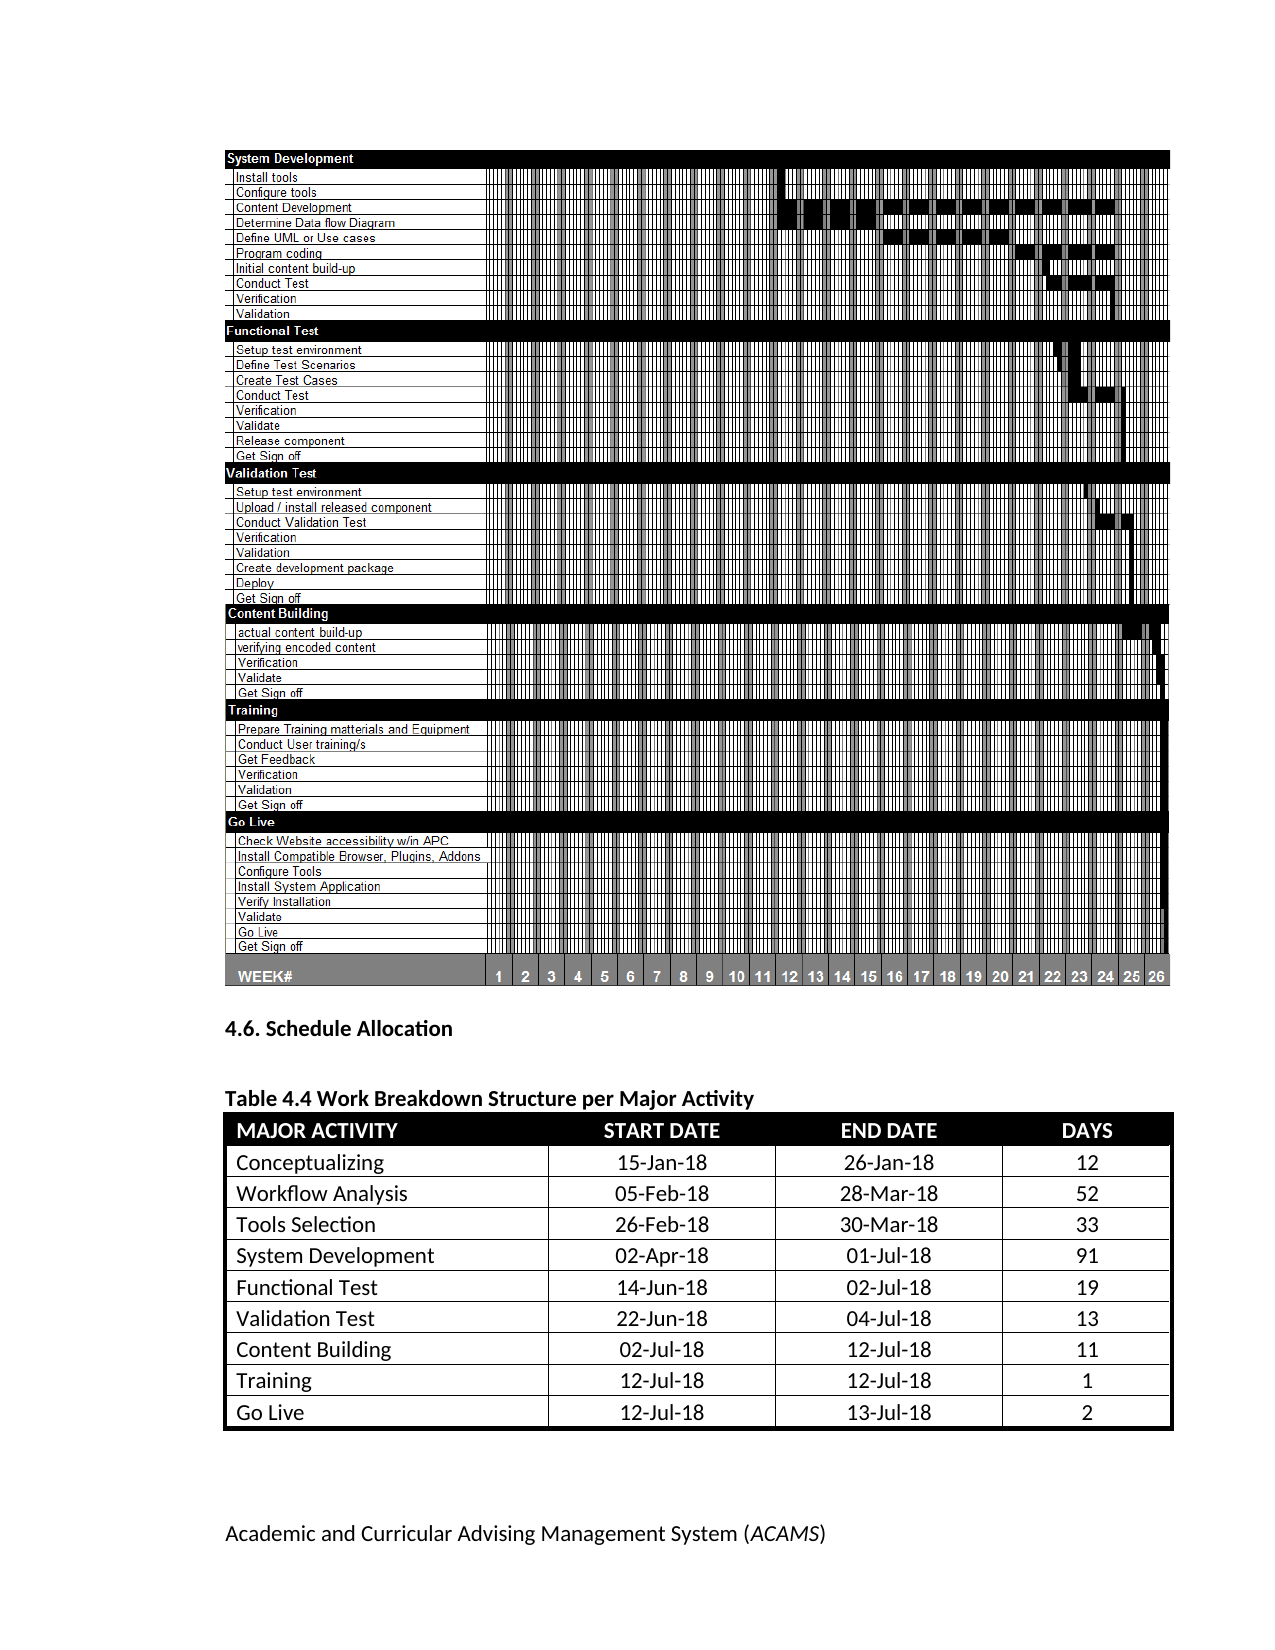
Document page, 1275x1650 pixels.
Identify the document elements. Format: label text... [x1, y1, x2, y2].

table_cell 26-Feb-18 [549, 1208, 775, 1238]
table_cell 12 [1003, 1145, 1170, 1176]
table_cell 11 [1003, 1332, 1170, 1363]
table_cell Tools Selection [227, 1208, 548, 1238]
text 4.6. Schedule Allocation [225, 1014, 1125, 1042]
table_cell 01-Jul-18 [776, 1240, 1002, 1270]
table_cell 52 [1003, 1176, 1170, 1207]
table_cell 26-Jan-18 [776, 1146, 1002, 1176]
table_cell 30-Mar-18 [776, 1208, 1002, 1238]
table_cell Training [227, 1365, 548, 1395]
table_cell Content Building [227, 1333, 548, 1363]
table_cell 19 [1003, 1270, 1170, 1301]
table_cell 15-Jan-18 [549, 1146, 775, 1176]
table_cell 22-Jun-18 [549, 1302, 775, 1332]
table_cell 13-Jul-18 [776, 1396, 1002, 1426]
table_cell 12-Jul-18 [776, 1365, 1002, 1395]
table_header DAYS [1003, 1117, 1170, 1145]
table_cell 02-Apr-18 [549, 1240, 775, 1270]
table_cell 12-Jul-18 [776, 1333, 1002, 1363]
table_cell 33 [1003, 1207, 1170, 1238]
picture [225, 150, 1171, 986]
table_header END DATE [776, 1117, 1002, 1145]
table_cell Go Live [227, 1396, 548, 1426]
text Table 4.4 Work Breakdown Structure per Major Activity [225, 1084, 1125, 1112]
table_cell 02-Jul-18 [549, 1333, 775, 1363]
table_cell 12-Jul-18 [549, 1365, 775, 1395]
table_cell Conceptualizing [227, 1146, 548, 1176]
table_cell 14-Jun-18 [549, 1271, 775, 1301]
table_cell 91 [1003, 1239, 1170, 1270]
table_cell 13 [1003, 1301, 1170, 1332]
table_header MAJOR ACTIVITY [227, 1117, 548, 1145]
table_cell Functional Test [227, 1271, 548, 1301]
table_cell 1 [1003, 1364, 1170, 1395]
table_cell 04-Jul-18 [776, 1302, 1002, 1332]
table_cell 12-Jul-18 [549, 1396, 775, 1426]
table_cell 02-Jul-18 [776, 1271, 1002, 1301]
table_cell 05-Feb-18 [549, 1177, 775, 1207]
table_cell 28-Mar-18 [776, 1177, 1002, 1207]
table_cell 2 [1003, 1395, 1170, 1426]
table_header START DATE [549, 1117, 775, 1145]
table_cell Workflow Analysis [227, 1177, 548, 1207]
table_cell System Development [227, 1240, 548, 1270]
table_cell Validation Test [227, 1302, 548, 1332]
